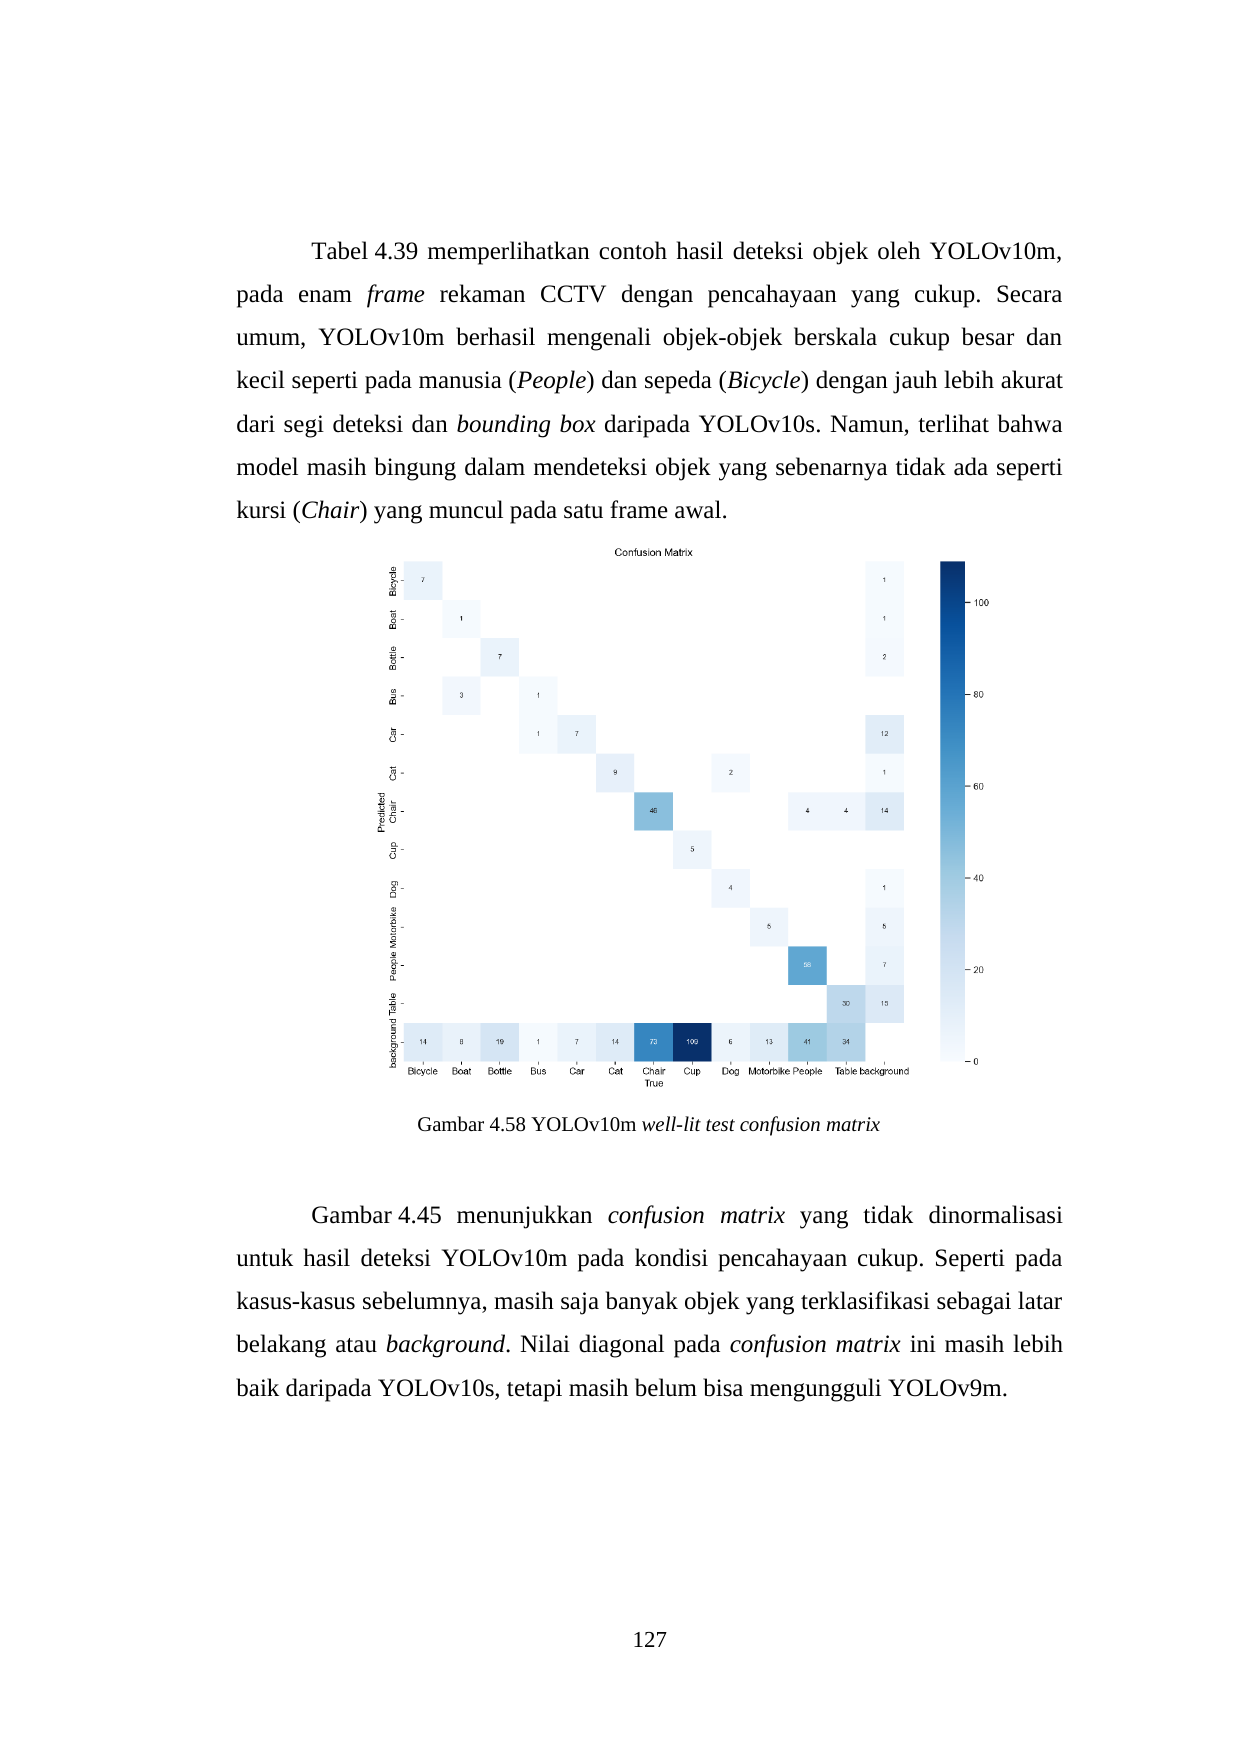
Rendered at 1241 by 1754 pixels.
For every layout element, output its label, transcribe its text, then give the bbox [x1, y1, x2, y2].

picture [311, 538, 1060, 1099]
text Tabel 4.39 memperlihatkan contoh hasil deteksi objek oleh YOLOv10m, pada enam frame rekaman CCTV dengan pencahayaan yang cukup. Secara umum, YOLOv10m berhasil mengenali objek-objek berskala cukup besar dan kecil seperti pada manusia (People) dan sepeda (Bicycle) dengan jauh lebih akurat dari segi deteksi dan bounding box daripada YOLOv10s. Namun, terlihat bahwa model masih bingung dalam mendeteksi objek yang sebenarnya tidak ada seperti kursi (Chair) yang muncul pada satu frame awal. [236, 236, 1063, 524]
text Gambar 4.45 menunjukkan confusion matrix yang tidak dinormalisasi untuk hasil deteksi YOLOv10m pada kondisi pencahayaan cukup. Seperti pada kasus-kasus sebelumnya, masih saja banyak objek yang terklasifikasi sebagai latar belakang atau background. Nilai diagonal pada confusion matrix ini masih lebih baik daripada YOLOv10s, tetapi masih belum bisa mengungguli YOLOv9m. [236, 1200, 1063, 1401]
